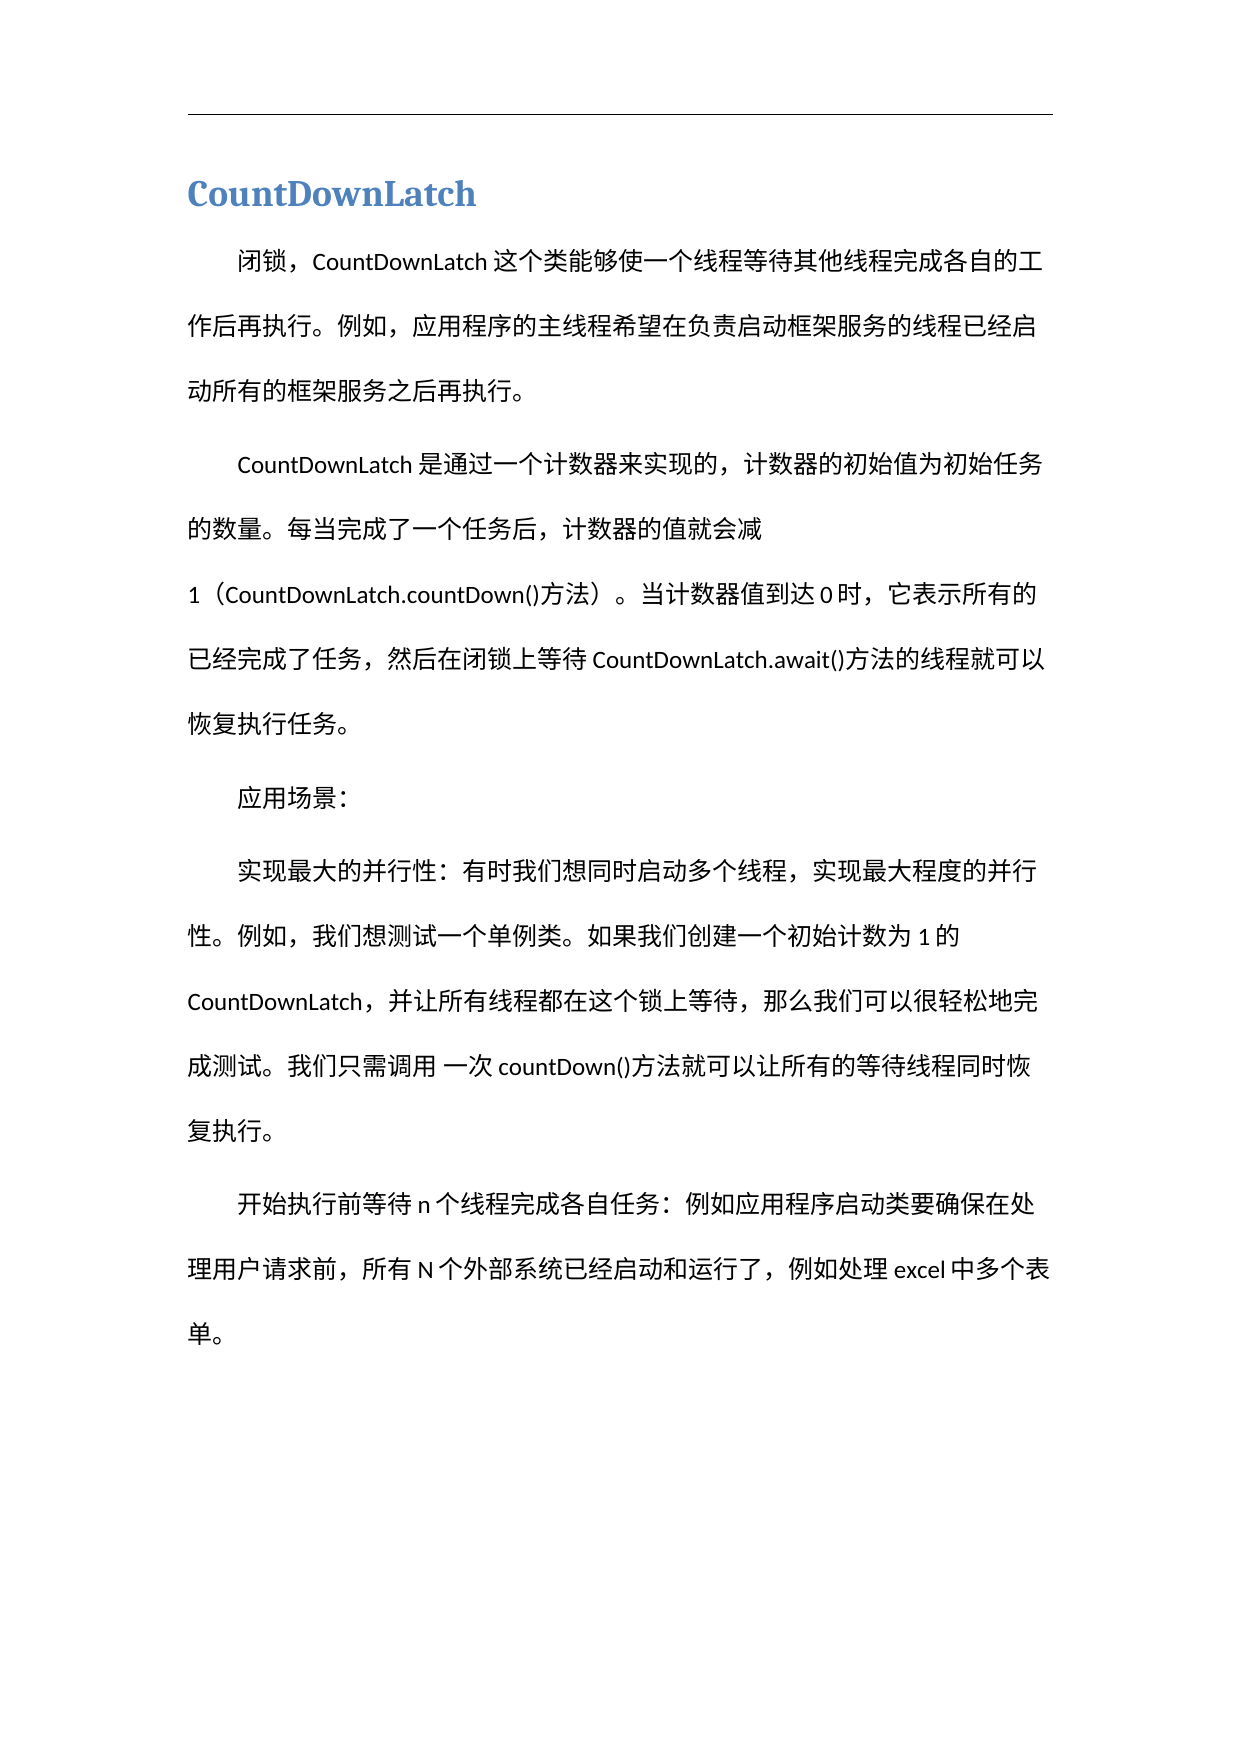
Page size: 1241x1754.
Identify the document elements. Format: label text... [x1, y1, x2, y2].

text 开始执行前等待n个线程完成各自任务：例如应用程序启动类要确保在处理用户请求前，所有N个外部系统已经启动和运行了，例如处理excel中多个表单。 [187, 1170, 1053, 1365]
text 闭锁，CountDownLatch这个类能够使一个线程等待其他线程完成各自的工作后再执行。例如，应用程序的主线程希望在负责启动框架服务的线程已经启动所有的框架服务之后再执行。 [187, 227, 1053, 422]
text CountDownLatch是通过一个计数器来实现的，计数器的初始值为初始任务的数量。每当完成了一个任务后，计数器的值就会减1（CountDownLatch.countDown()方法）。当计数器值到达0时，它表示所有的已经完成了任务，然后在闭锁上等待CountDownLatch.await()方法的线程就可以恢复执行任务。 [187, 430, 1053, 755]
text 实现最大的并行性：有时我们想同时启动多个线程，实现最大程度的并行性。例如，我们想测试一个单例类。如果我们创建一个初始计数为1的CountDownLatch，并让所有线程都在这个锁上等待，那么我们可以很轻松地完成测试。我们只需调用 一次countDown()方法就可以让所有的等待线程同时恢复执行。 [187, 837, 1053, 1162]
text 应用场景： [187, 764, 1053, 829]
subtitle CountDownLatch [187, 162, 1053, 227]
